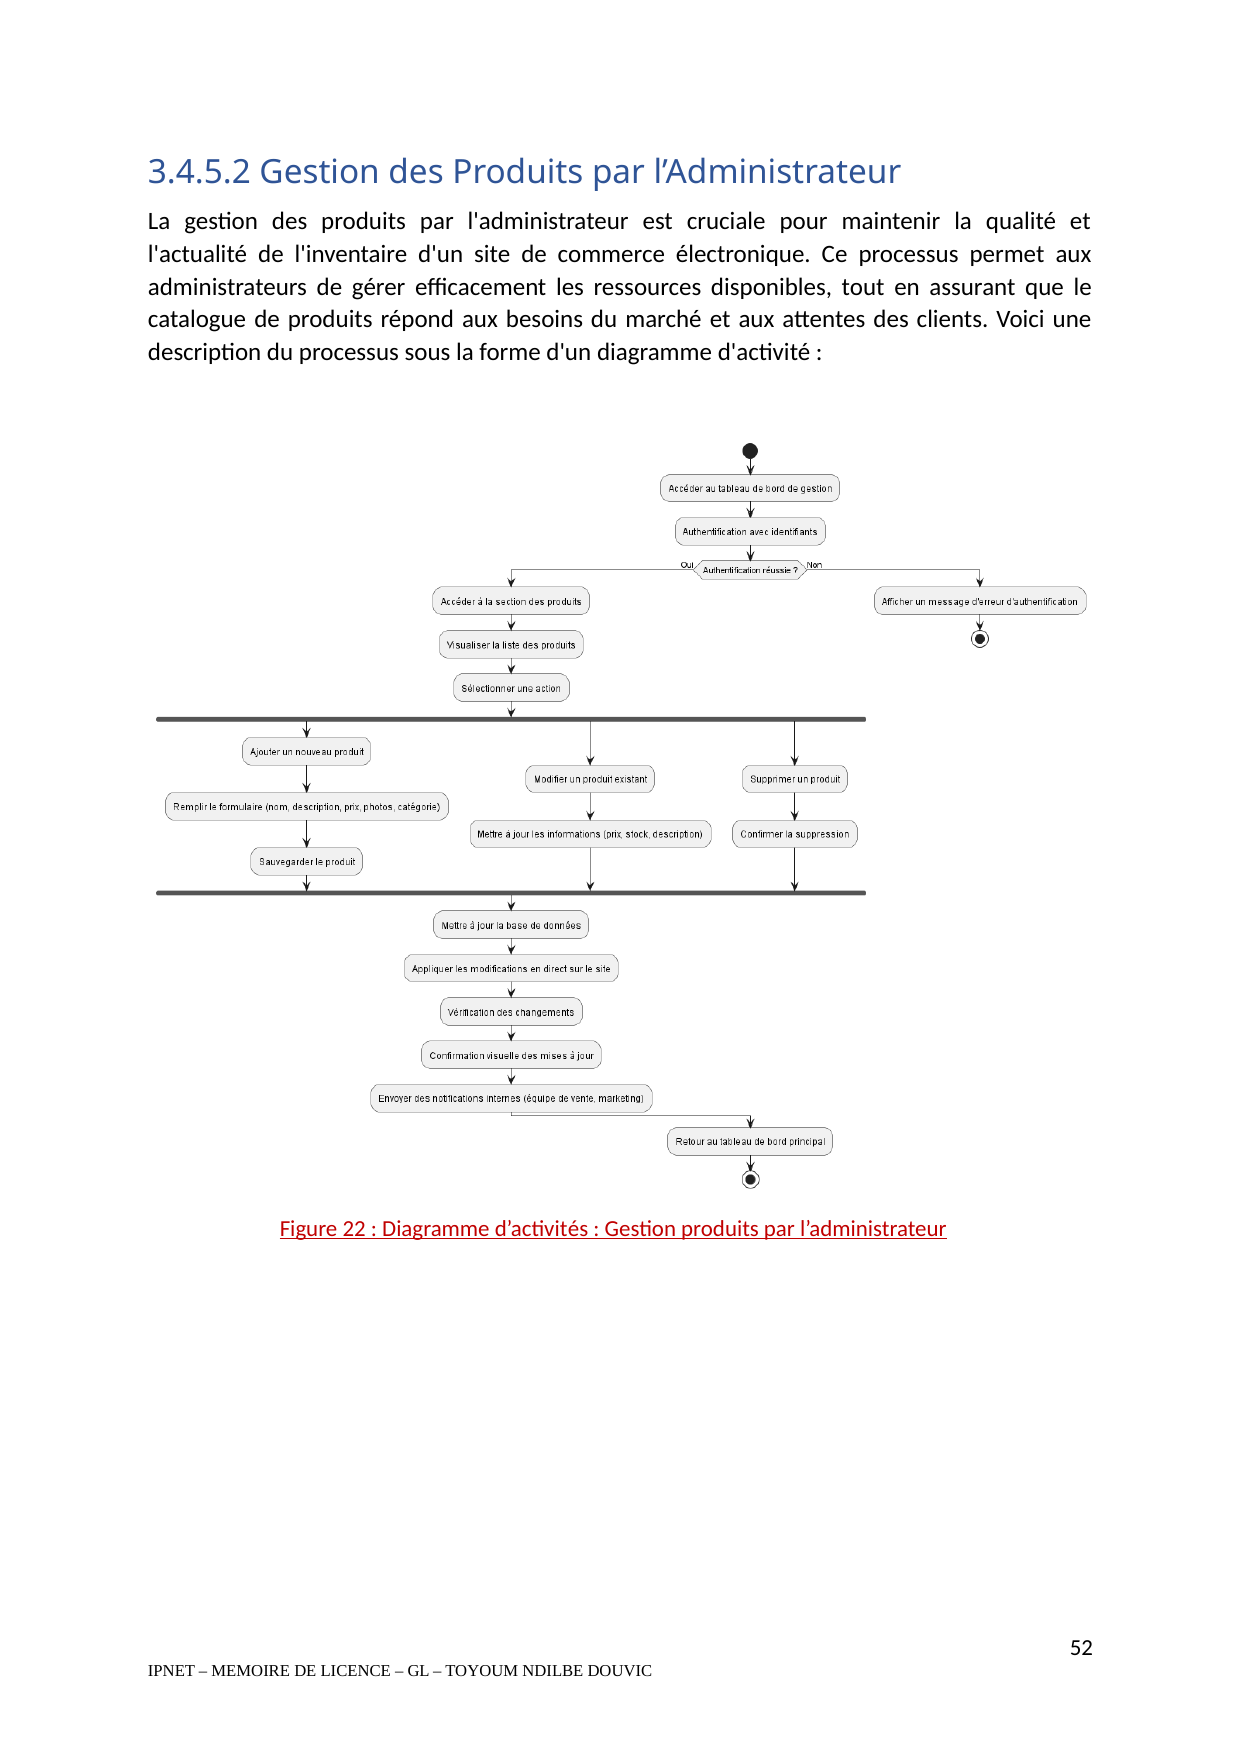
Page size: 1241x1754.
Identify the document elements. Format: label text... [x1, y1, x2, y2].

text La gestion des produits par l'administrateur est cruciale pour maintenir la qualité et l'actualité de l'inventaire d'un site de commerce électronique. Ce processus permet aux administrateurs de gérer efficacement les ressources disponibles, tout en assurant que le catalogue de produits répond aux besoins du marché et aux attentes des clients. Voici une description du processus sous la forme d'un diagramme d'activité : [148, 205, 1093, 367]
subtitle 3.4.5.2 Gestion des Produits par l’Administrateur [148, 148, 1093, 193]
text Figure 22 : Diagramme d’activités : Gestion produits par l’administrateur [148, 1214, 1093, 1242]
picture [147, 435, 1093, 1195]
